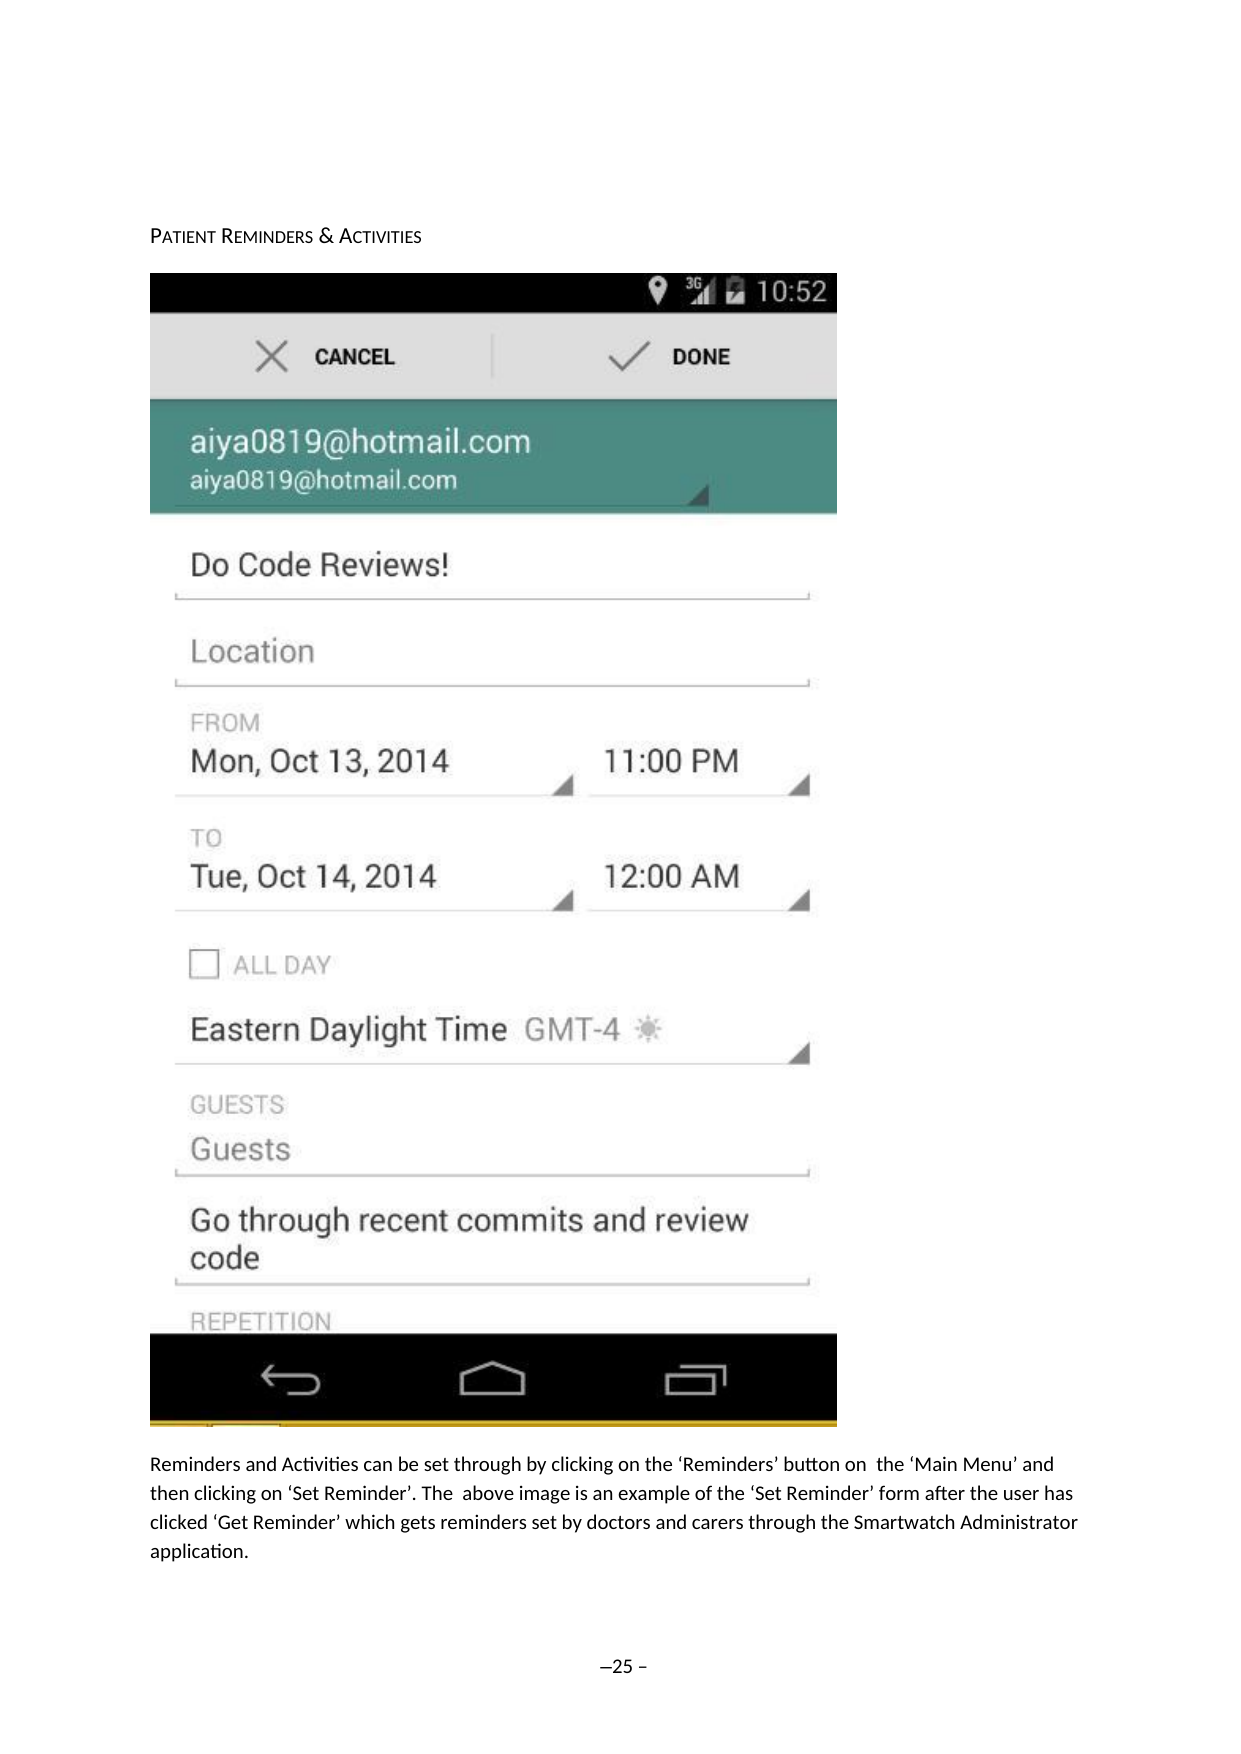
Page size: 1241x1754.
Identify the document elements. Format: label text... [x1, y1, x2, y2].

picture [150, 273, 837, 1427]
text Reminders and Activities can be set through by clicking on the ‘Reminders’ button on the ‘Main Menu’ and then clicking on ‘Set Reminder’. The above image is an example of the ‘Set Reminder’ form after the user has clicked ‘Get Reminder’ which gets reminders set by doctors and carers through the Smartwatch Administrator application. [150, 1451, 1090, 1564]
subtitle Patient Reminders & Activities [150, 221, 1090, 249]
